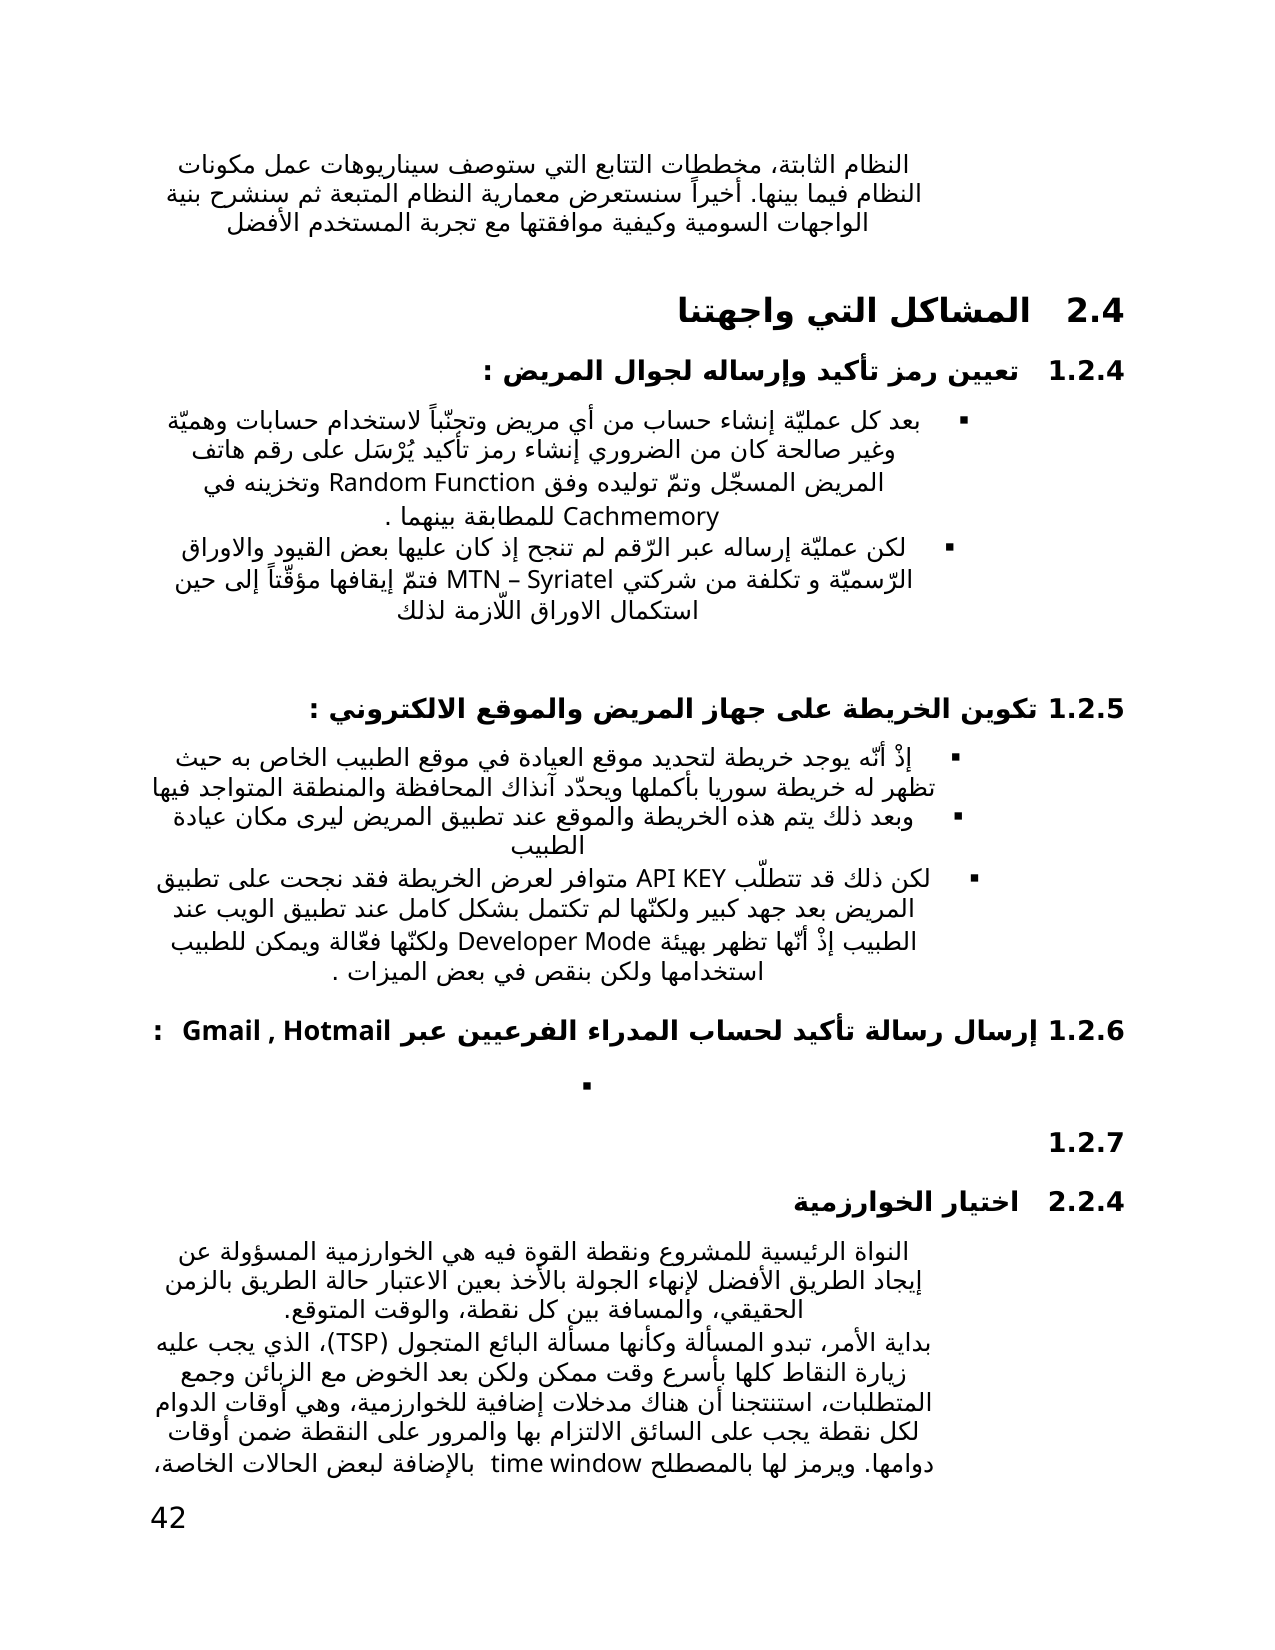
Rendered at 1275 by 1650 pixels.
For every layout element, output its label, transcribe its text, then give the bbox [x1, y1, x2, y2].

text النواة الرئيسية للمشروع ونقطة القوة فيه هي الخوارزمية المسؤولة عن إيجاد الطريق الأفضل لإنهاء الجولة بالأخذ بعين الاعتبار حالة الطريق بالزمن الحقيقي، والمسافة بين كل نقطة، والوقت المتوقع. [150, 1237, 937, 1324]
title 1.2.7 [150, 1127, 1125, 1159]
title 1.2.4 تعيين رمز تأكيد وإرساله لجوال المريض : [150, 356, 1125, 387]
list لكن عمليّة إرساله عبر الرّقم لم تنجح إذ كان عليها بعض القيود والاوراق الرّسميّة و تكلفة من شركتي MTN – Syriatel فتمّ إيقافها مؤقّتاً إلى حين استكمال الاوراق اللّازمة لذلك [150, 533, 975, 625]
list إذْ أنّه يوجد خريطة لتحديد موقع العيادة في موقع الطبيب الخاص به حيث تظهر له خريطة سوريا بأكملها ويحدّد آنذاك المحافظة والمنطقة المتواجد فيها [150, 744, 975, 802]
title 1.2.6 إرسال رسالة تأكيد لحساب المدراء الفرعيين عبر Gmail , Hotmail : [150, 1012, 1125, 1049]
title 1.2.5 تكوين الخريطة على جهاز المريض والموقع الالكتروني : [150, 693, 1125, 724]
title 2.2.4 اختيار الخوارزمية [150, 1186, 1125, 1218]
list بعد كل عمليّة إنشاء حساب من أي مريض وتجنّباً لاستخدام حسابات وهميّة وغير صالحة كان من الضروري إنشاء رمز تأكيد يُرْسَل على رقم هاتف المريض المسجّل وتمّ توليده وفق Random Function وتخزينه في Cachmemory للمطابقة بينهما . [150, 406, 975, 533]
title 2.4 المشاكل التي واجهتنا [150, 292, 1125, 331]
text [150, 150, 937, 237]
list لكن ذلك قد تتطلّب API KEY متوافر لعرض الخريطة فقد نجحت على تطبيق المريض بعد جهد كبير ولكنّها لم تكتمل بشكل كامل عند تطبيق الويب عند الطبيب إذْ أنّها تظهر بهيئة Developer Mode ولكنّها فعّالة ويمكن للطبيب استخدامها ولكن بنقص في بعض الميزات . [150, 860, 975, 987]
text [150, 1324, 937, 1480]
list وبعد ذلك يتم هذه الخريطة والموقع عند تطبيق المريض ليرى مكان عيادة الطبيب [150, 802, 975, 860]
